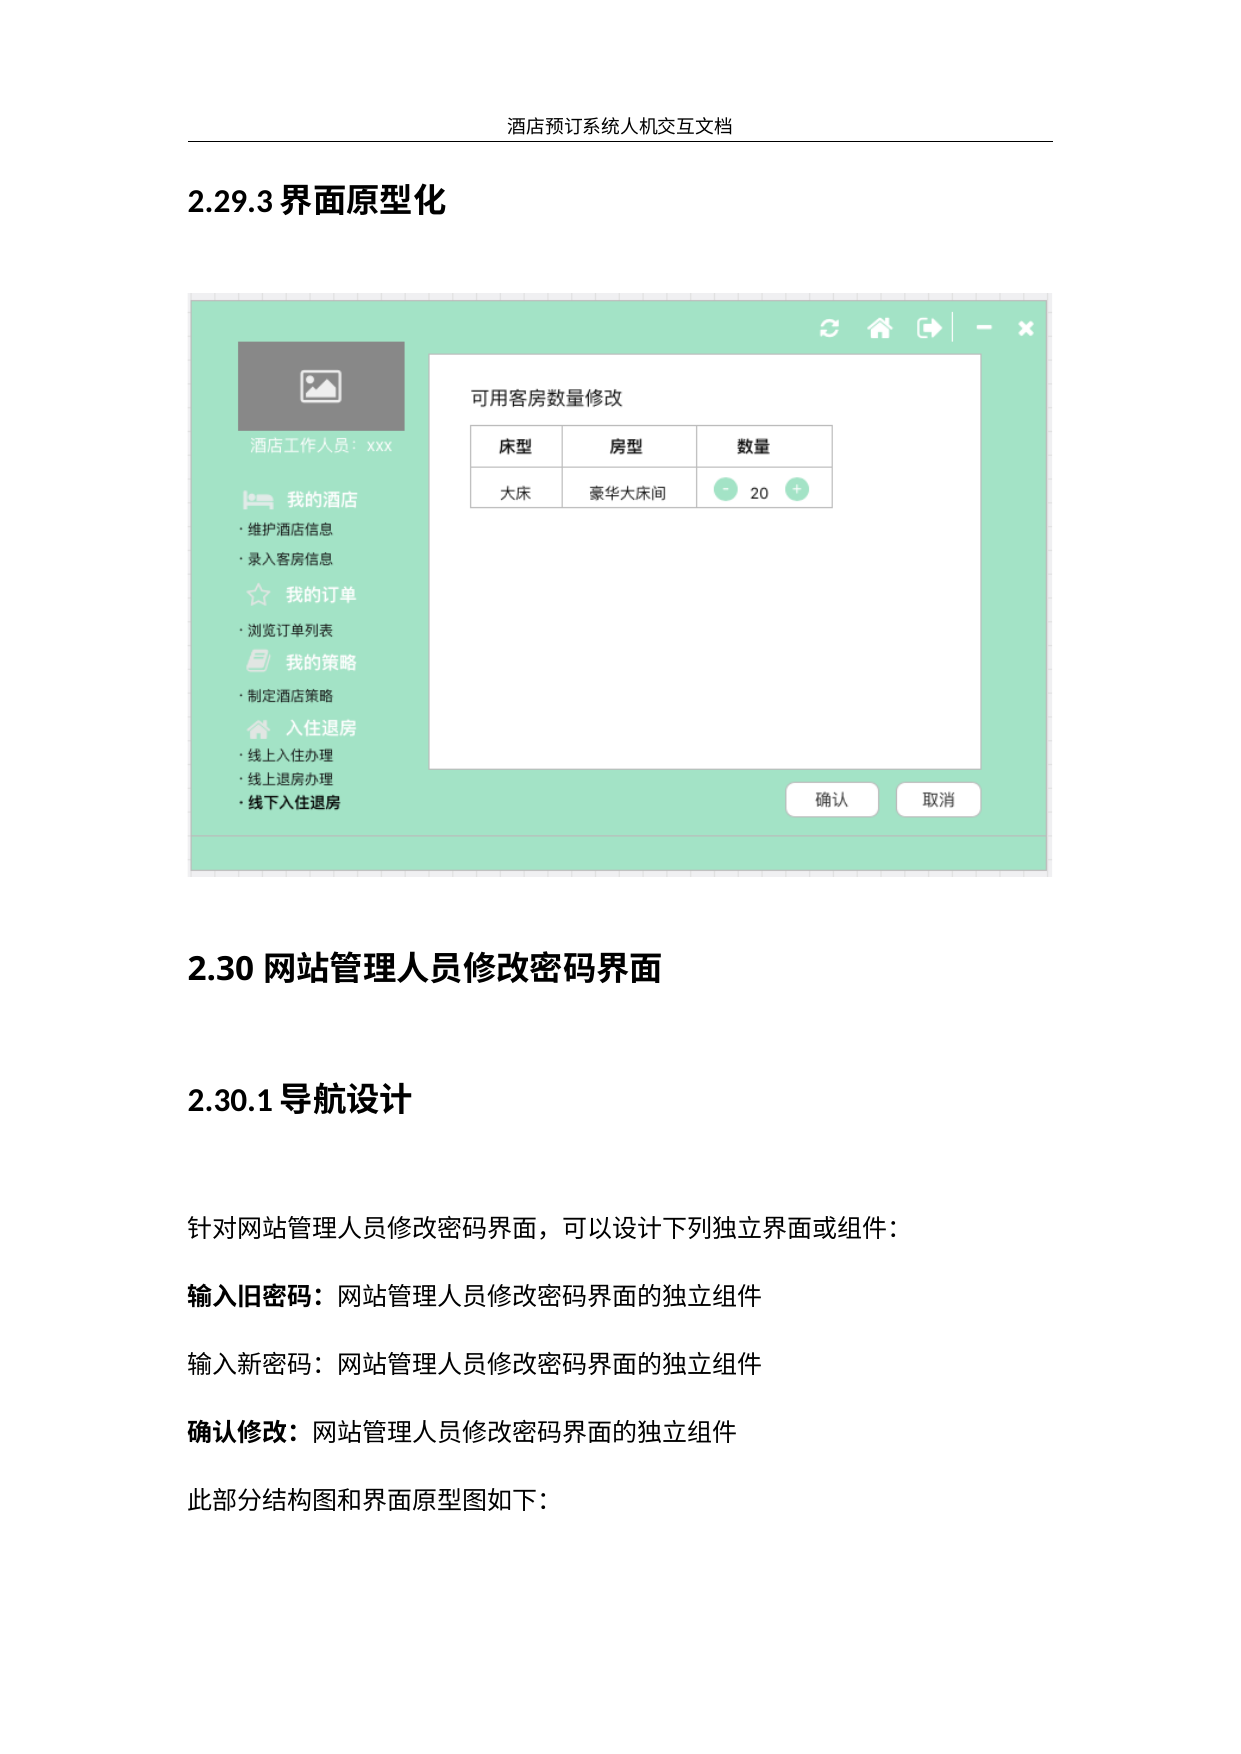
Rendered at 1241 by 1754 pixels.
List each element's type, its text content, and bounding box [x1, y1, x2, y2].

subtitle 2.30 网站管理人员修改密码界面 [187, 932, 1053, 1000]
subtitle 2.29.3界面原型化 [187, 164, 1053, 232]
text 输入新密码：网站管理人员修改密码界面的独立组件 [187, 1328, 1053, 1396]
text 输入旧密码：网站管理人员修改密码界面的独立组件 [187, 1261, 1053, 1328]
subtitle 2.30.1导航设计 [187, 1063, 1053, 1131]
text 此部分结构图和界面原型图如下： [187, 1464, 1053, 1532]
text 确认修改：网站管理人员修改密码界面的独立组件 [187, 1396, 1053, 1464]
picture [187, 293, 1053, 877]
text 针对网站管理人员修改密码界面，可以设计下列独立界面或组件： [187, 1193, 1053, 1261]
